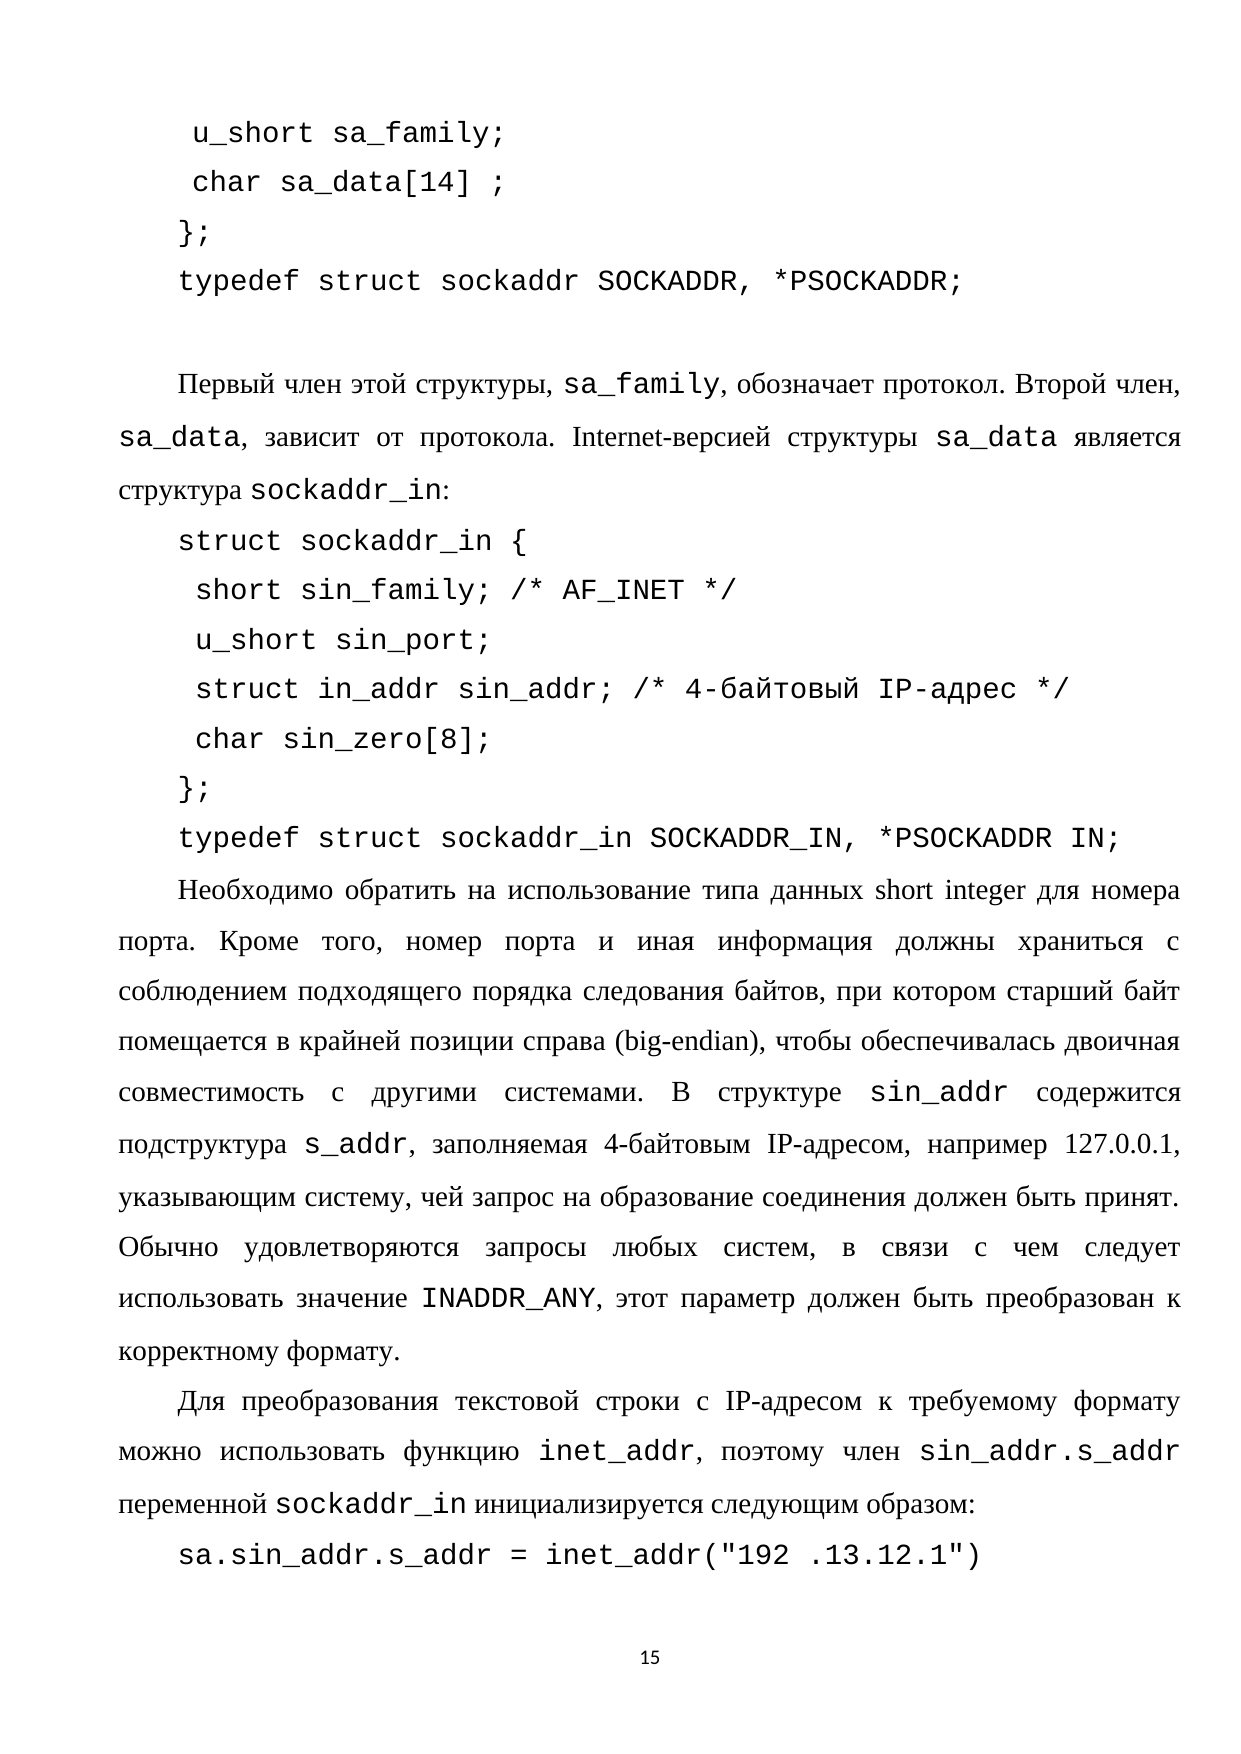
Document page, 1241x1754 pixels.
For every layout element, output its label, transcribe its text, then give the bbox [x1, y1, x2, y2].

text struct in_addr sin_addr; /* 4-байтовый IP-адрес */ [118, 674, 1181, 707]
text u_short sin_port; [118, 625, 1181, 658]
text Необходимо обратить на использование типа данных short integer для номера порта. Кроме того, номер порта и иная информация должны храниться с соблюдением подходящего порядка следования байтов, при котором старший байт помещается в крайней позиции справа (big-endian), чтобы обеспечивалась двоичная совместимость с другими системами. В структуре sin_addr содержится подструктура s_addr, заполняемая 4-байтовым IP-адресом, например 127.0.0.1, указывающим систему, чей запрос на образование соединения должен быть принят. Обычно удовлетворяются запросы любых систем, в связи с чем следует использовать значение INADDR_ANY, этот параметр должен быть преобразован к корректному формату. [118, 872, 1181, 1366]
text u_short sa_family; [118, 118, 1181, 151]
text Первый член этой структуры, sa_family, обозначает протокол. Второй член, sa_data, зависит от протокола. Internet-версией структуры sa_data является структура sockaddr_in: [118, 366, 1181, 508]
text sa.sin_addr.s_addr = inet_addr("192 .13.12.1") [118, 1540, 1181, 1573]
text char sin_zero[8]; [118, 724, 1181, 757]
text short sin_family; /* AF_INET */ [118, 576, 1181, 608]
text typedef struct sockaddr_in SOCKADDR_IN, *PSOCKADDR IN; [118, 823, 1181, 856]
text }; [118, 773, 1181, 806]
text typedef struct sockaddr SOCKADDR, *PSOCKADDR; [118, 267, 1181, 299]
text struct sockaddr_in { [118, 526, 1181, 559]
text char sa_data[14] ; [118, 168, 1181, 201]
text Для преобразования текстовой строки с IP-адресом к требуемому формату можно использовать функцию inet_addr, поэтому член sin_addr.s_addr переменной sockaddr_in инициализируется следующим образом: [118, 1383, 1181, 1522]
text }; [118, 217, 1181, 250]
